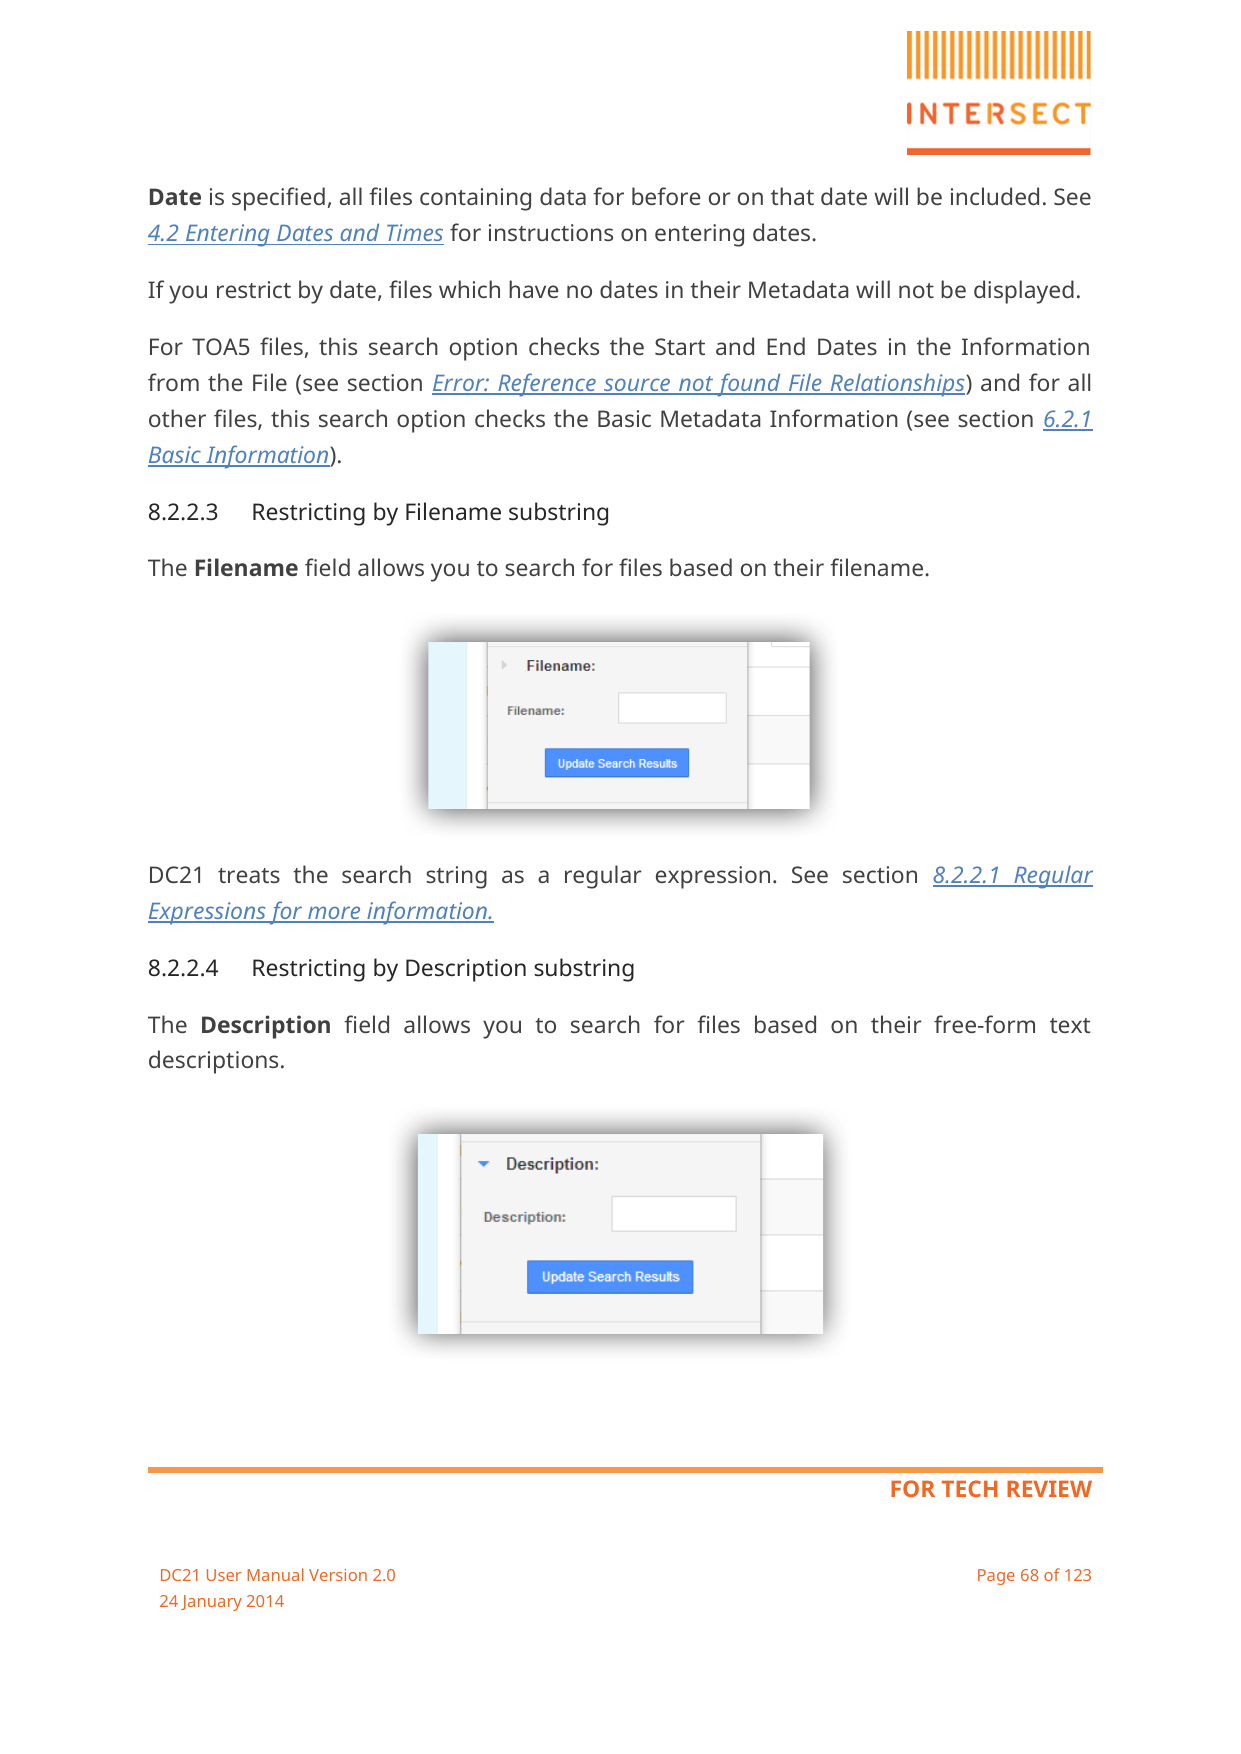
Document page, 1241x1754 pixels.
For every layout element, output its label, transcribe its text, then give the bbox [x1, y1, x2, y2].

subtitle Restricting by Filename substring [148, 495, 1092, 527]
text If you restrict by date, files which have no dates in their Metadata will not be displayed. [148, 274, 1092, 305]
text The Description field allows you to search for files based on their free-form text descriptions. [148, 1008, 1092, 1076]
picture [428, 642, 810, 809]
picture [417, 1134, 824, 1334]
text The Filename field allows you to search for files based on their filename. [148, 552, 1092, 583]
subtitle Restricting by Description substring [148, 952, 1092, 983]
picture [905, 29, 1093, 157]
